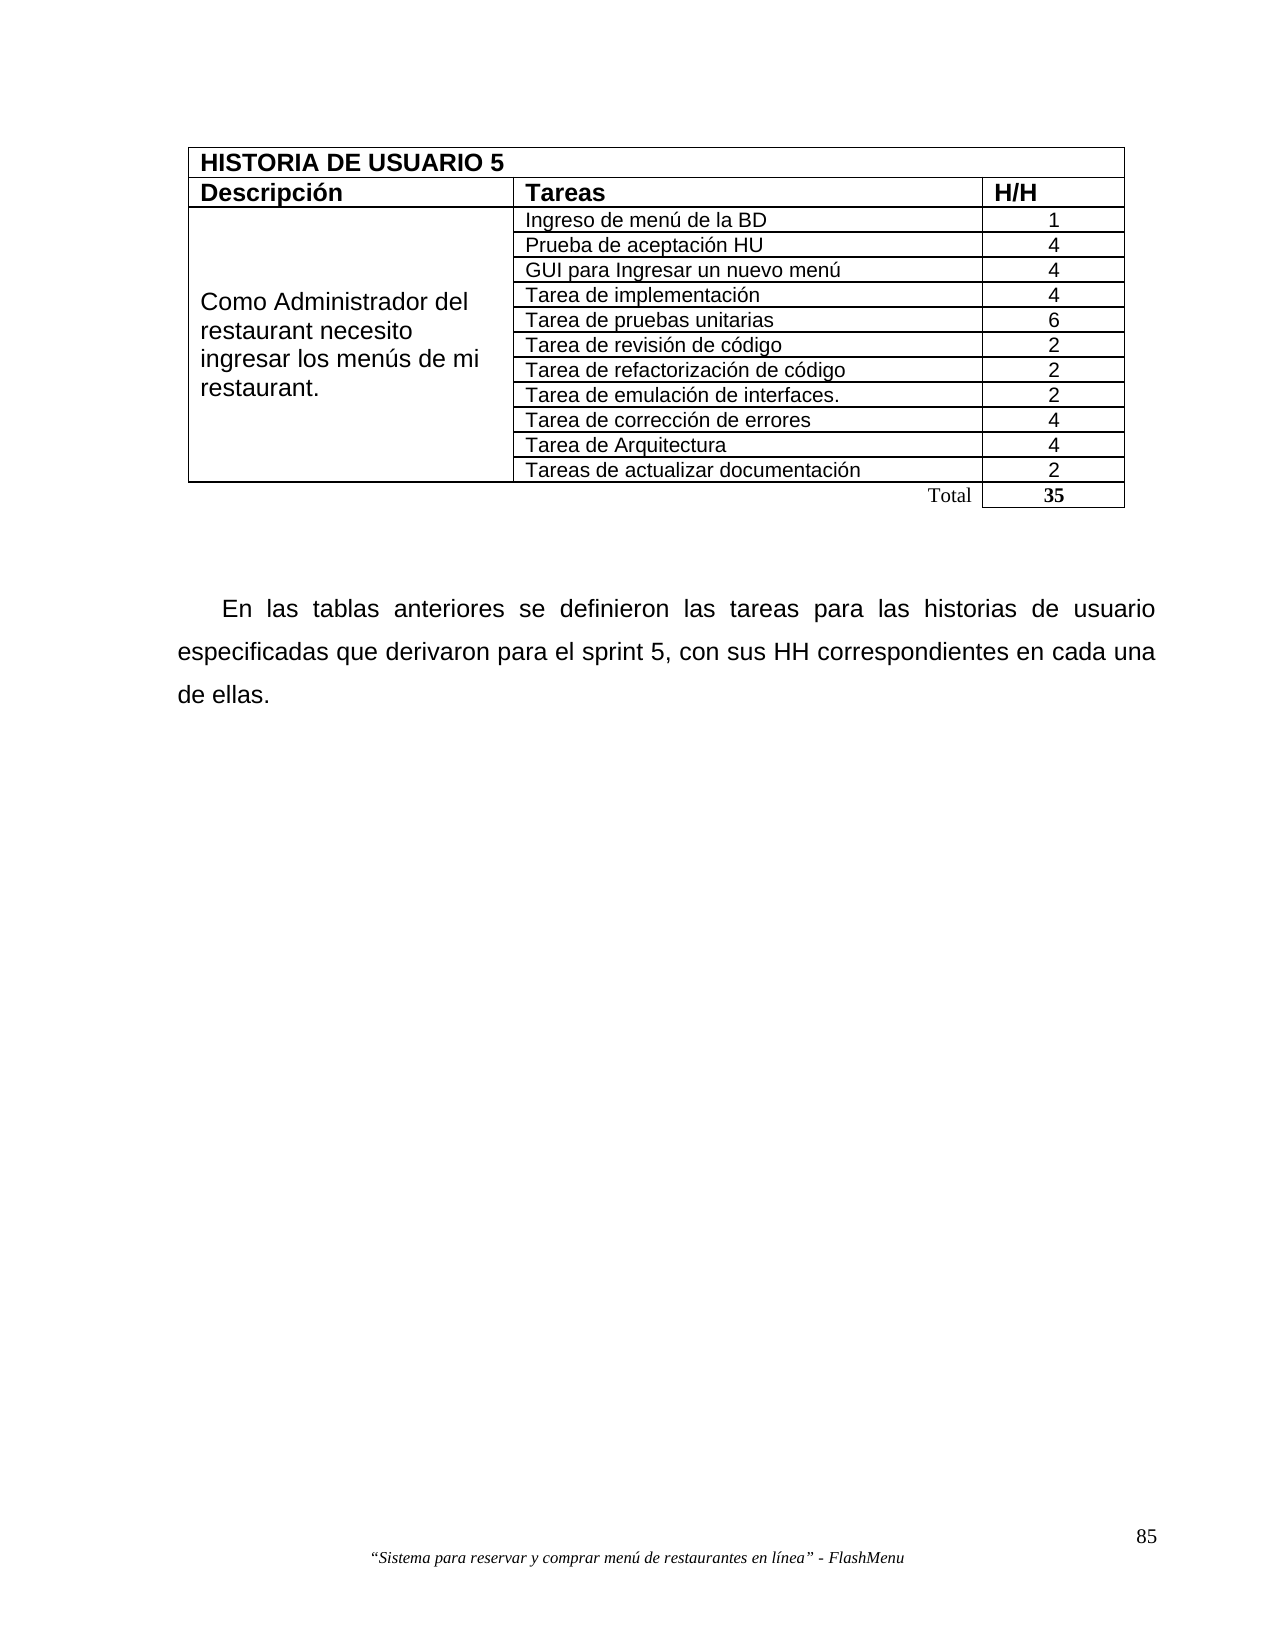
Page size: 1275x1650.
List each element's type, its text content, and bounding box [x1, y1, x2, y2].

table_header HISTORIA DE USUARIO 5 [189, 148, 1124, 177]
table_cell Tareas de actualizar documentación [514, 458, 982, 481]
table_cell 4 [983, 433, 1124, 456]
table_cell Tarea de implementación [514, 283, 982, 306]
text En las tablas anteriores se definieron las tareas para las historias de usuario especificadas que derivaron para el sprint 5, con sus HH correspondientes en cada una de ellas. [177, 594, 1157, 709]
table_cell Tarea de Arquitectura [514, 433, 982, 456]
table_cell Tarea de refactorización de código [514, 358, 982, 381]
table_cell 6 [983, 308, 1124, 331]
table_cell 4 [983, 283, 1124, 306]
table_cell Tareas [514, 178, 982, 206]
table_cell Como Administrador del restaurant necesito ingresar los menús de mi restaurant. [189, 208, 513, 481]
table_cell 35 [983, 483, 1124, 507]
table_cell 4 [983, 233, 1124, 256]
table_cell Ingreso de menú de la BD [514, 208, 982, 231]
table_cell 4 [983, 408, 1124, 431]
table_cell Tarea de pruebas unitarias [514, 308, 982, 331]
table_cell Descripción [189, 178, 513, 206]
table_cell Tarea de revisión de código [514, 333, 982, 356]
table_cell 1 [983, 208, 1124, 231]
table_cell GUI para Ingresar un nuevo menú [514, 258, 982, 281]
table_cell H/H [983, 178, 1124, 206]
table_cell 2 [983, 383, 1124, 406]
table_cell 4 [983, 258, 1124, 281]
table_cell 2 [983, 458, 1124, 481]
table_cell Tarea de emulación de interfaces. [514, 383, 982, 406]
table_cell 2 [983, 358, 1124, 381]
table_cell Tarea de corrección de errores [514, 408, 982, 431]
table_cell 2 [983, 333, 1124, 356]
table_cell Prueba de aceptación HU [514, 233, 982, 256]
table_cell Total [189, 483, 982, 507]
